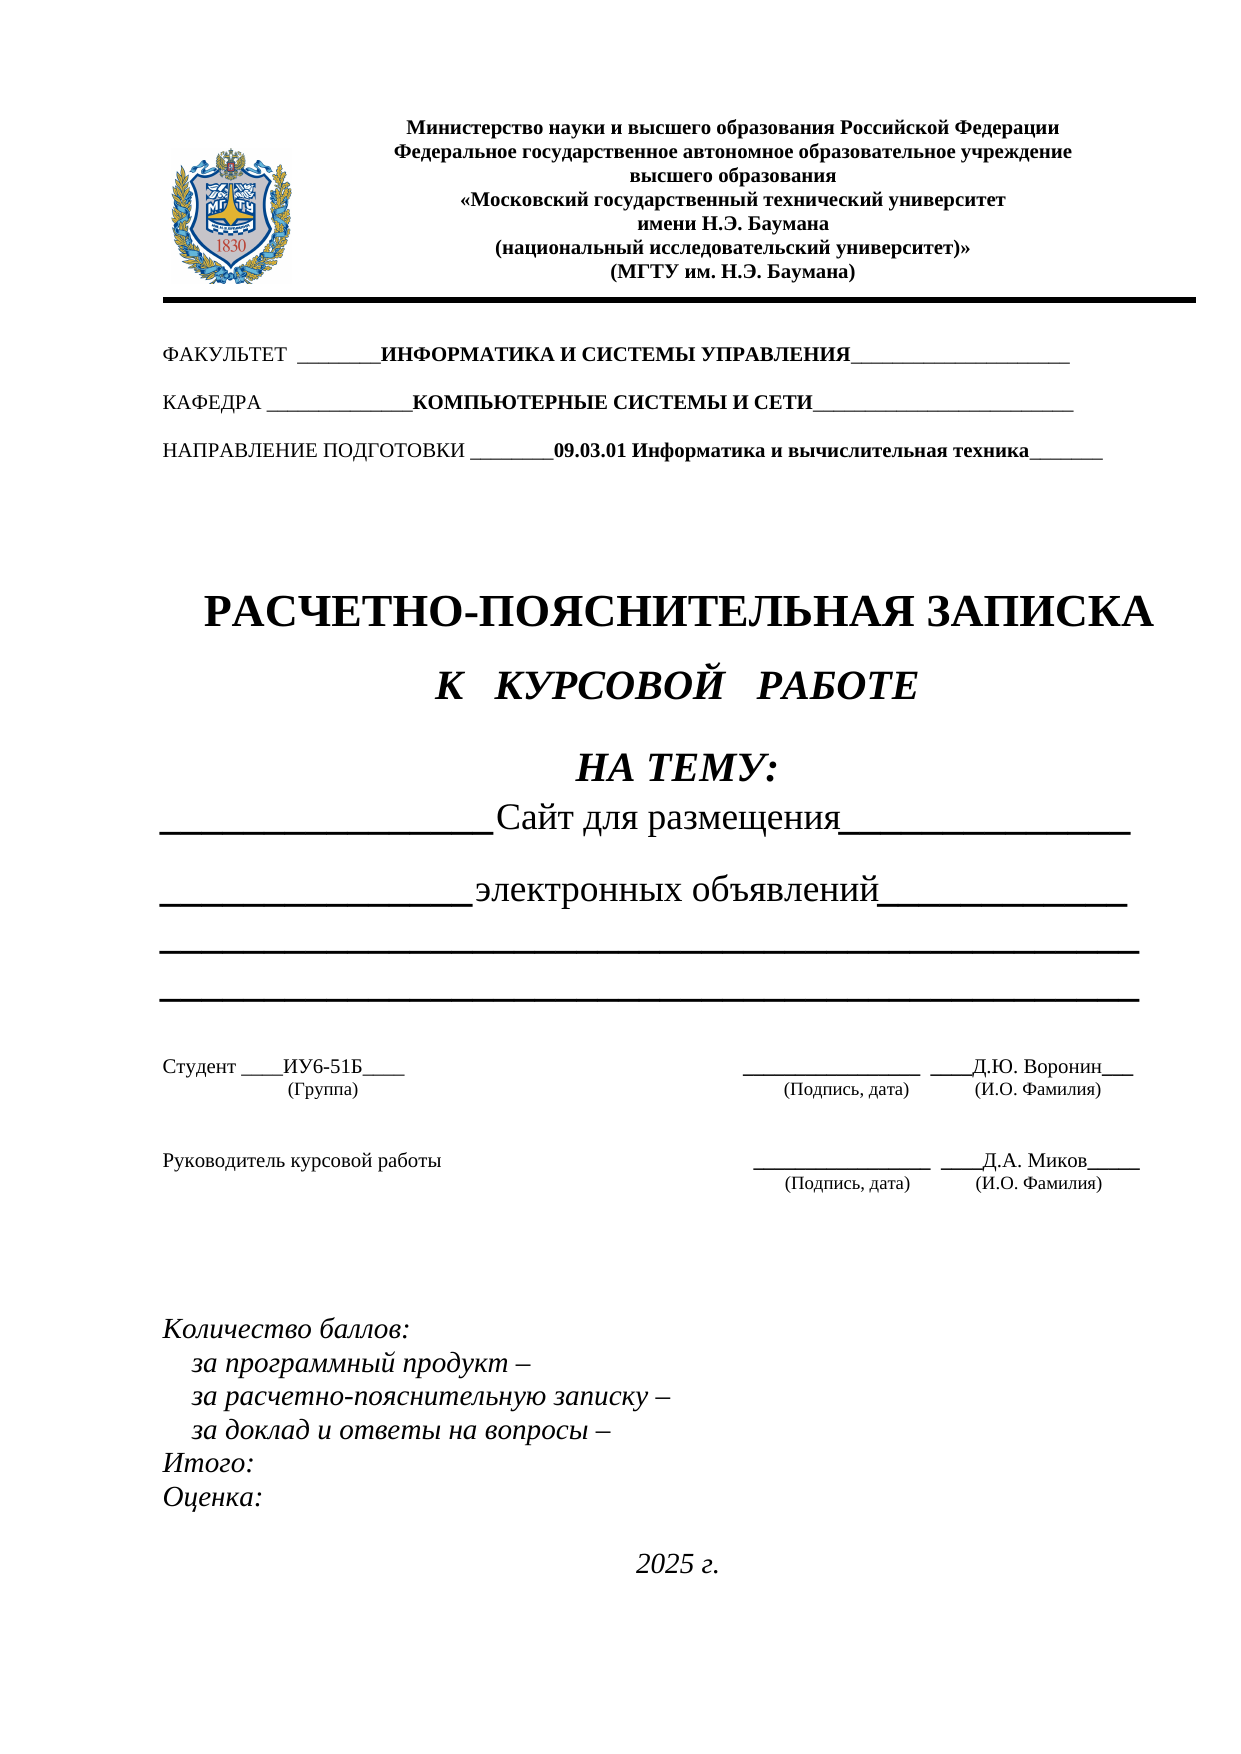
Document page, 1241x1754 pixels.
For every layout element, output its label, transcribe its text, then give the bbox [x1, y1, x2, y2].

text (Подпись, дата) (И.О. Фамилия) [162, 1172, 1196, 1193]
text НАПРАВЛЕНИЕ ПОДГОТОВКИ ________09.03.01 Информатика и вычислительная техника_______ [162, 438, 1196, 462]
text _______________________________________________ [162, 910, 1196, 958]
text Руководитель курсовой работы _________________ ____Д.А. Миков_____ [162, 1148, 1196, 1172]
text Студент ____ИУ6-51Б____ _________________ ____Д.Ю. Воронин___ [162, 1054, 1196, 1078]
text К КУРСОВОЙ РАБОТЕ [162, 661, 1196, 709]
text КАФЕДРА ______________КОМПЬЮТЕРНЫЕ СИСТЕМЫ И СЕТИ_________________________ [162, 389, 1196, 414]
text Оценка: [162, 1479, 1196, 1512]
text НА ТЕМУ: [162, 742, 1196, 790]
text (Группа) (Подпись, дата) (И.О. Фамилия) [236, 1078, 1137, 1099]
text РАСЧЕТНО-ПОЯСНИТЕЛЬНАЯ ЗАПИСКА [162, 584, 1196, 637]
text _______________________________________________ [162, 958, 1196, 1006]
text ФАКУЛЬТЕТ ________ИНФОРМАТИКА И СИСТЕМЫ УПРАВЛЕНИЯ_____________________ [162, 341, 1196, 366]
text за доклад и ответы на вопросы – [162, 1412, 1196, 1445]
text ________________Сайт для размещения______________ [162, 790, 1196, 838]
table_header [163, 115, 306, 285]
picture [171, 148, 292, 284]
table_header Министерство науки и высшего образования Российской Федерации Федеральное государственное автономное образовательное учреждение высшего образования «Московский государственный технический университет имени Н.Э. Баумана (национальный исследовательский университет)» (МГТУ им. Н.Э. Баумана) [306, 115, 1159, 285]
text за программный продукт – [162, 1345, 1196, 1378]
text _______________электронных объявлений____________ [162, 862, 1196, 910]
text за расчетно-пояснительную записку – [162, 1378, 1196, 1412]
text 2025 г. [162, 1546, 1196, 1579]
text Итого: [162, 1445, 1196, 1479]
text Количество баллов: [162, 1311, 1196, 1345]
